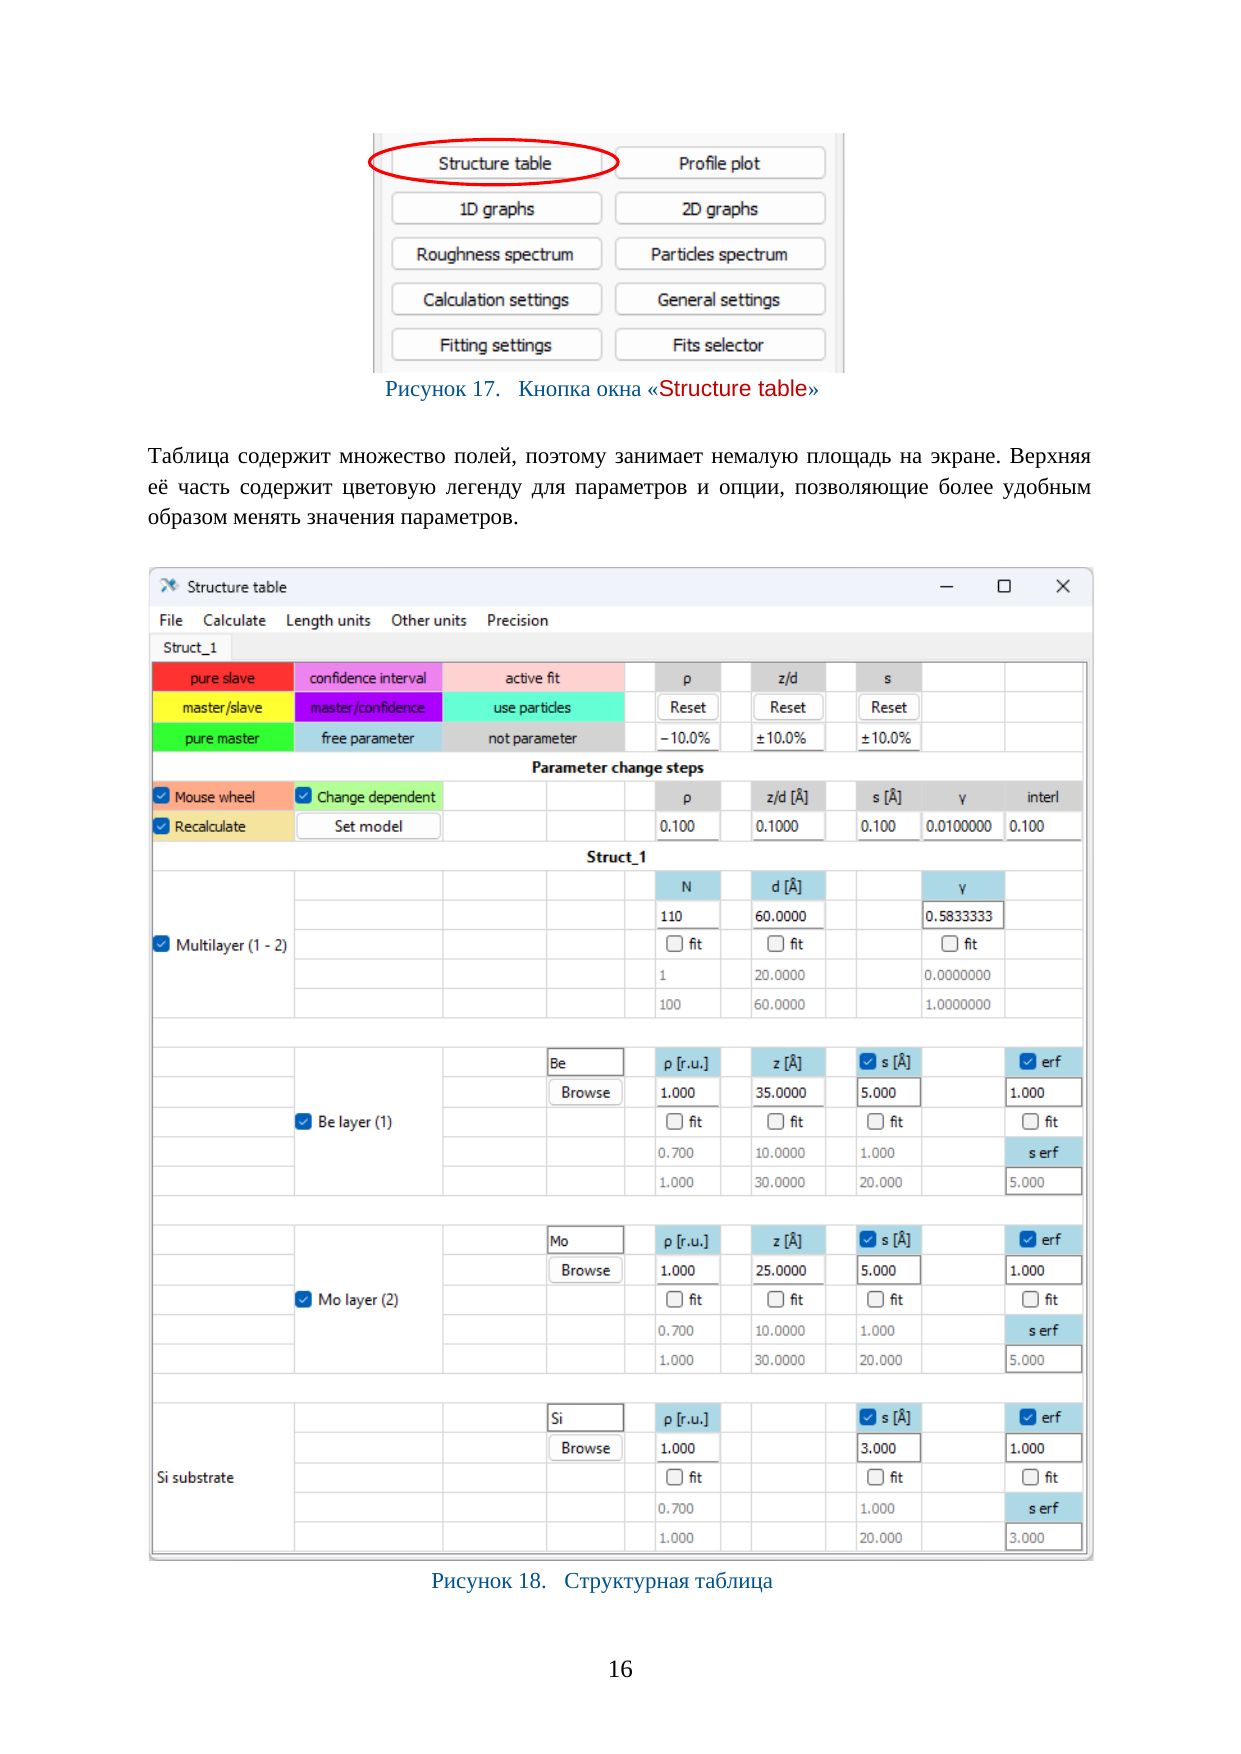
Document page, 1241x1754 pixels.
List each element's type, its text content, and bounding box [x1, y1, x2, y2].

list Структурная таблица [178, 1561, 1093, 1594]
picture [148, 567, 1094, 1561]
picture [373, 133, 845, 373]
picture [373, 142, 616, 183]
list Таблица содержит множество полей, поэтому занимает немалую площадь на экране. Верхняя её часть содержит цветовую легенду для параметров и опции, позволяющие более удобным образом менять значения параметров. [148, 442, 1093, 529]
